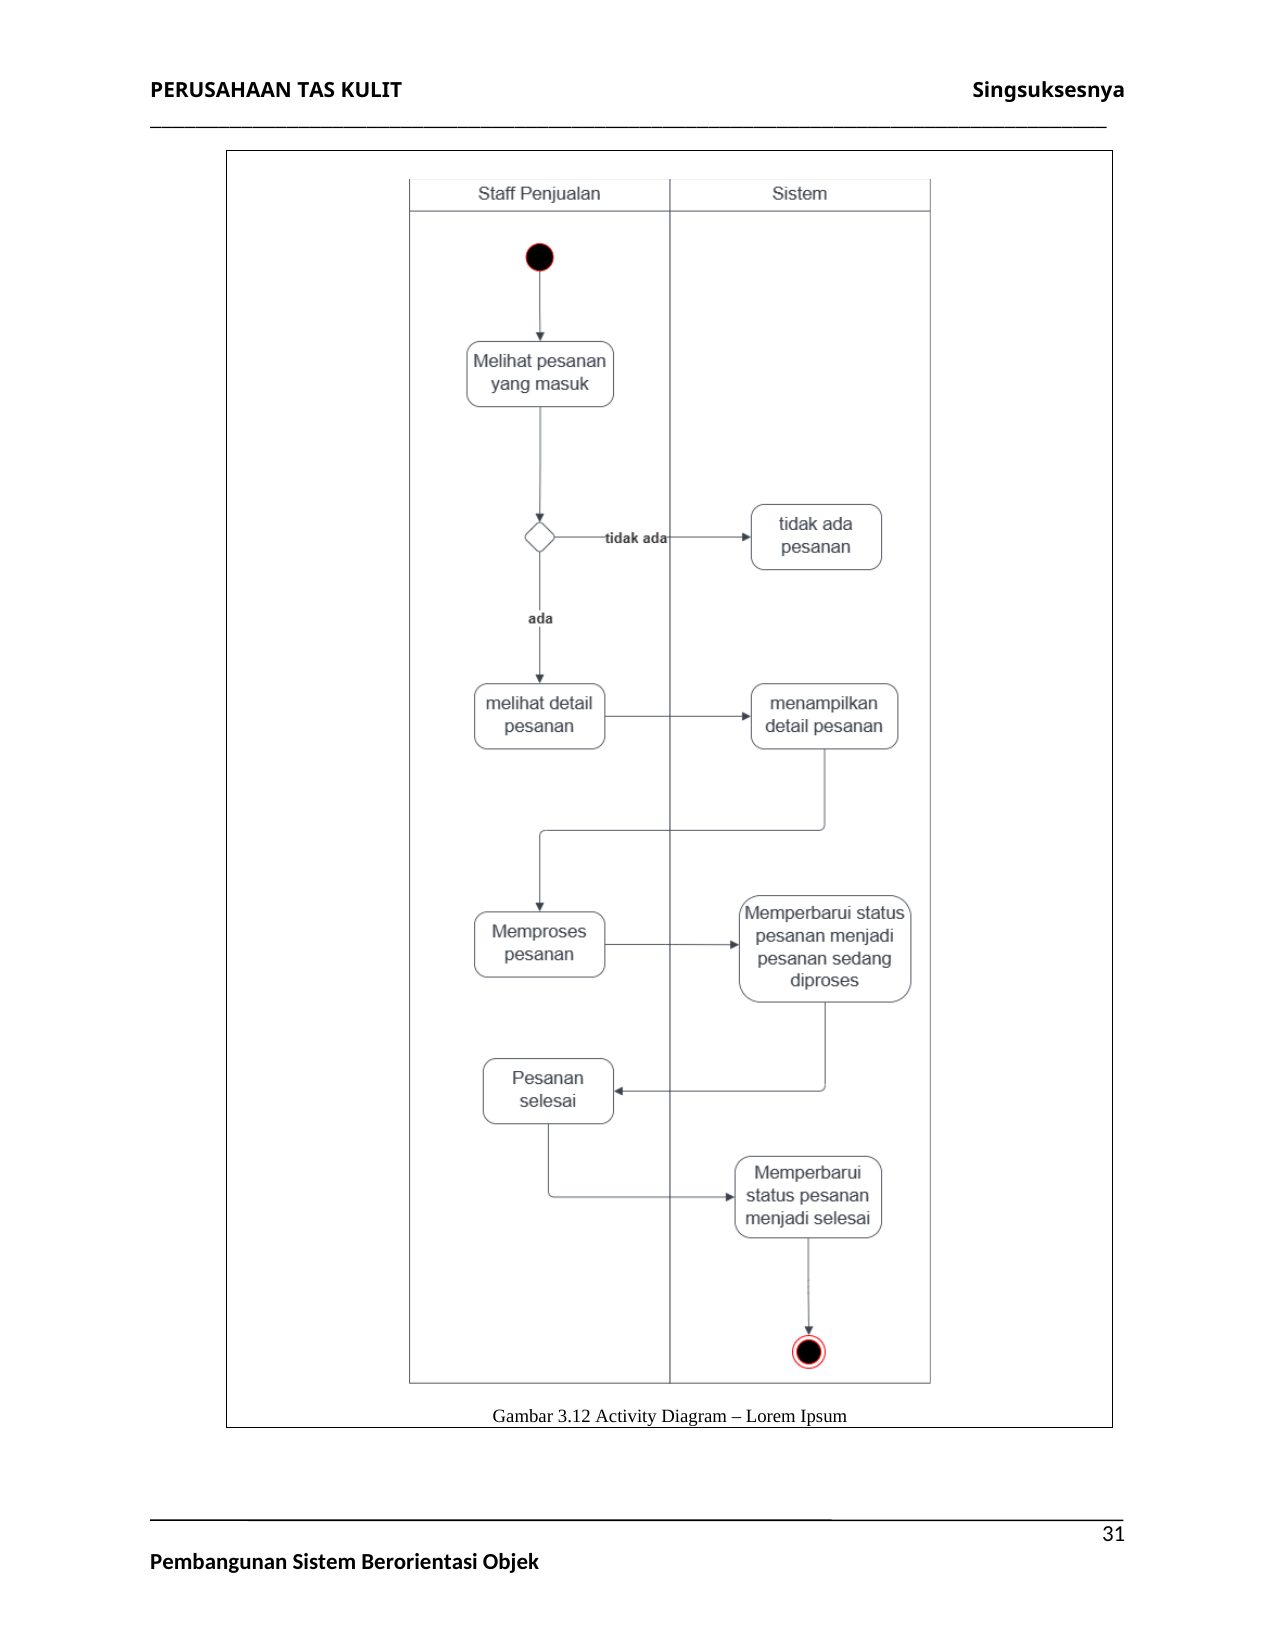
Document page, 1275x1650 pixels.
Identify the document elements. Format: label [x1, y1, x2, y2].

table_cell [227, 151, 1112, 1427]
picture [409, 179, 931, 1384]
